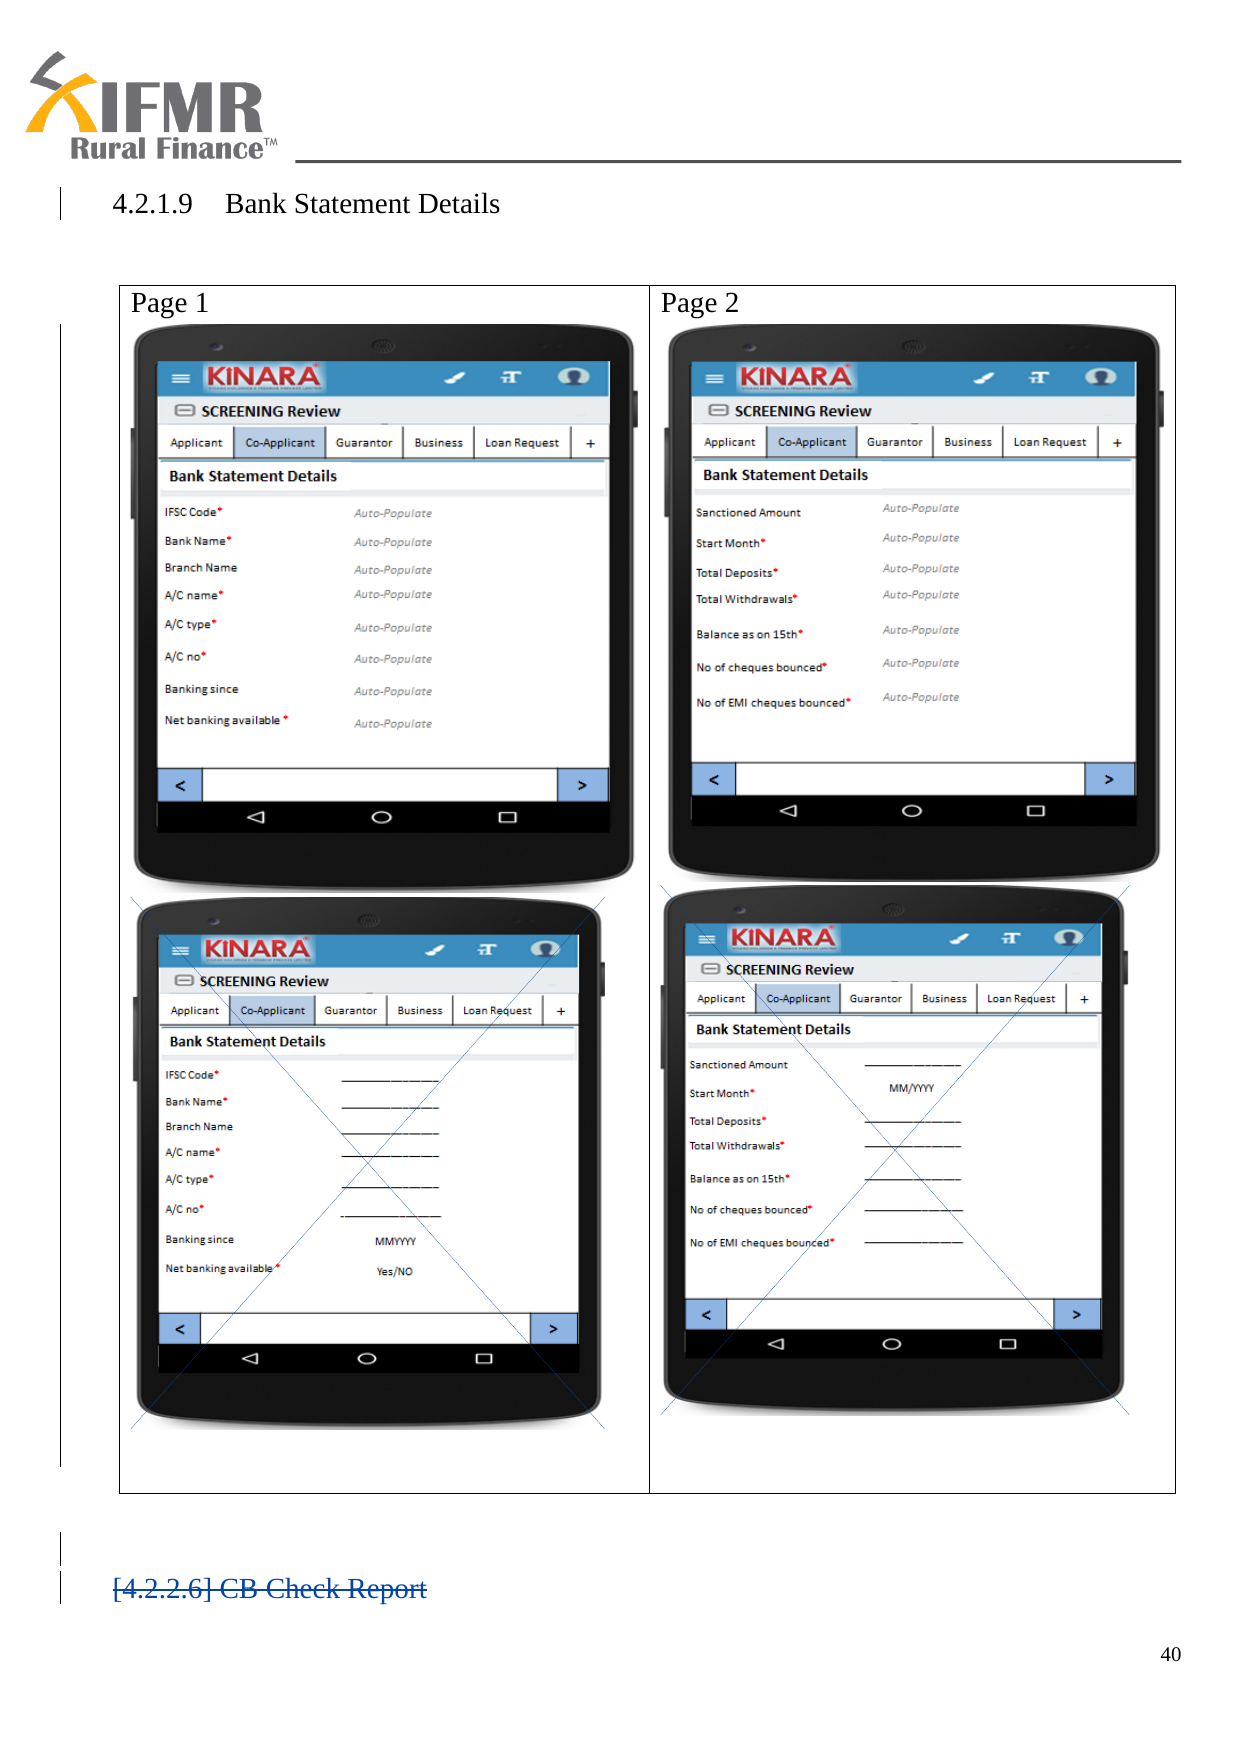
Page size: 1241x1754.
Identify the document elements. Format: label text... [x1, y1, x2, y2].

picture [661, 1152, 1129, 1416]
picture [130, 324, 639, 893]
picture [132, 897, 603, 1162]
picture [660, 324, 1165, 882]
table_header Page 2 [650, 286, 1175, 1493]
list Bank Statement Details [112, 187, 1181, 220]
picture [662, 885, 1128, 1149]
picture [369, 899, 605, 1428]
picture [896, 887, 1130, 1414]
picture [18, 45, 284, 166]
picture [130, 898, 366, 1428]
picture [131, 1165, 604, 1430]
picture [660, 887, 894, 1414]
table_header Page 1 [120, 286, 649, 1493]
